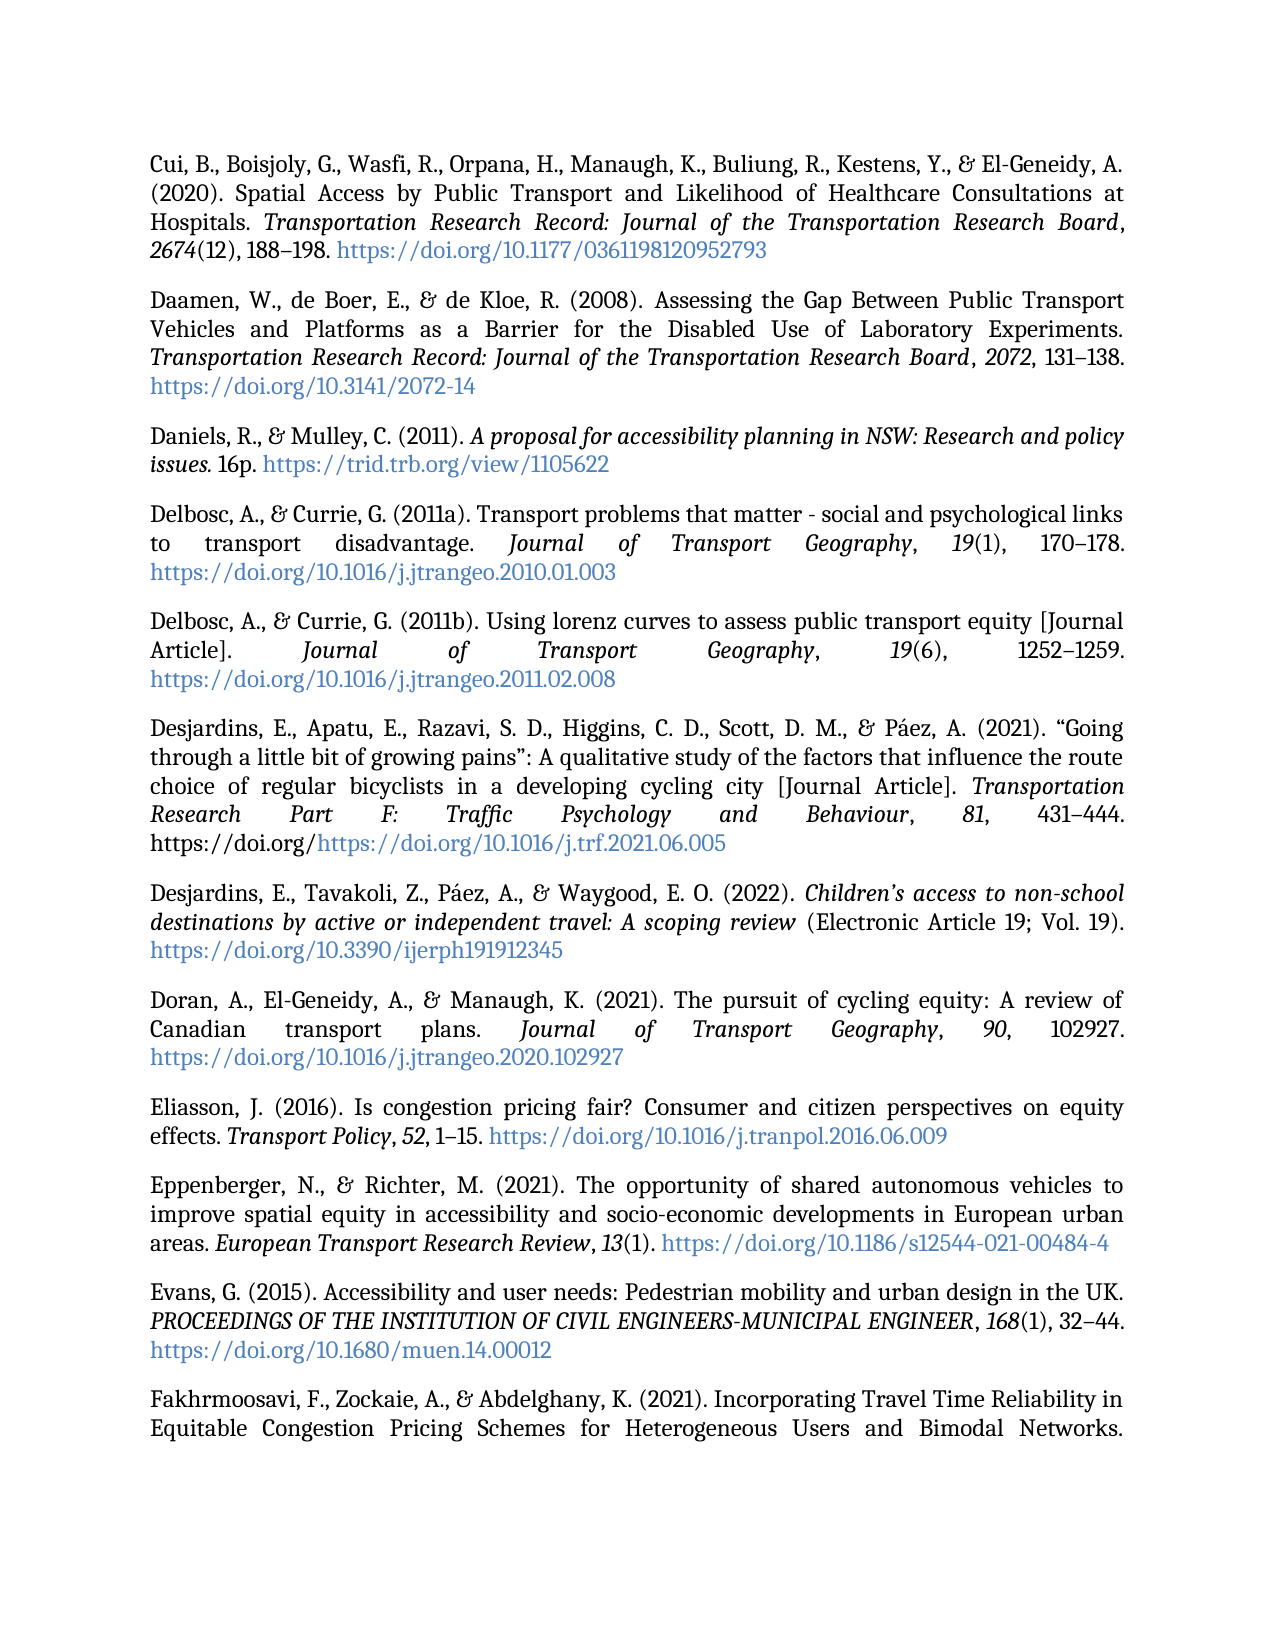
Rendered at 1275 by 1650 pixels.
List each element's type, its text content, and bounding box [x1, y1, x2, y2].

text Daamen, W., de Boer, E., & de Kloe, R. (2008). Assessing the Gap Between Public Transport Vehicles and Platforms as a Barrier for the Disabled Use of Laboratory Experiments. Transportation Research Record: Journal of the Transportation Research Board, 2072, 131–138. https://doi.org/10.3141/2072-14 [150, 286, 1125, 401]
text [150, 1385, 1125, 1443]
text Desjardins, E., Apatu, E., Razavi, S. D., Higgins, C. D., Scott, D. M., & Páez, A. (2021). “Going through a little bit of growing pains”: A qualitative study of the factors that influence the route choice of regular bicyclists in a developing cycling city [Journal Article]. Transportation Research Part F: Traffic Psychology and Behaviour, 81, 431–444. https://doi.org/https://doi.org/10.1016/j.trf.2021.06.005 [150, 714, 1125, 858]
text Eliasson, J. (2016). Is congestion pricing fair? Consumer and citizen perspectives on equity effects. Transport Policy, 52, 1–15. https://doi.org/10.1016/j.tranpol.2016.06.009 [150, 1093, 1125, 1150]
text Delbosc, A., & Currie, G. (2011a). Transport problems that matter - social and psychological links to transport disadvantage. Journal of Transport Geography, 19(1), 170–178. https://doi.org/10.1016/j.jtrangeo.2010.01.003 [150, 500, 1125, 586]
text Eppenberger, N., & Richter, M. (2021). The opportunity of shared autonomous vehicles to improve spatial equity in accessibility and socio-economic developments in European urban areas. European Transport Research Review, 13(1). https://doi.org/10.1186/s12544-021-00484-4 [150, 1171, 1125, 1257]
text Desjardins, E., Tavakoli, Z., Páez, A., & Waygood, E. O. (2022). Children’s access to non-school destinations by active or independent travel: A scoping review (Electronic Article 19; Vol. 19). https://doi.org/10.3390/ijerph191912345 [150, 879, 1125, 965]
text Cui, B., Boisjoly, G., Wasfi, R., Orpana, H., Manaugh, K., Buliung, R., Kestens, Y., & El-Geneidy, A. (2020). Spatial Access by Public Transport and Likelihood of Healthcare Consultations at Hospitals. Transportation Research Record: Journal of the Transportation Research Board, 2674(12), 188–198. https://doi.org/10.1177/0361198120952793 [150, 150, 1125, 265]
text Doran, A., El-Geneidy, A., & Manaugh, K. (2021). The pursuit of cycling equity: A review of Canadian transport plans. Journal of Transport Geography, 90, 102927. https://doi.org/10.1016/j.jtrangeo.2020.102927 [150, 986, 1125, 1072]
text Delbosc, A., & Currie, G. (2011b). Using lorenz curves to assess public transport equity [Journal Article]. Journal of Transport Geography, 19(6), 1252–1259. https://doi.org/10.1016/j.jtrangeo.2011.02.008 [150, 607, 1125, 693]
text Evans, G. (2015). Accessibility and user needs: Pedestrian mobility and urban design in the UK. PROCEEDINGS OF THE INSTITUTION OF CIVIL ENGINEERS-MUNICIPAL ENGINEER, 168(1), 32–44. https://doi.org/10.1680/muen.14.00012 [150, 1278, 1125, 1364]
text Daniels, R., & Mulley, C. (2011). A proposal for accessibility planning in NSW: Research and policy issues. 16p. https://trid.trb.org/view/1105622 [150, 422, 1125, 479]
